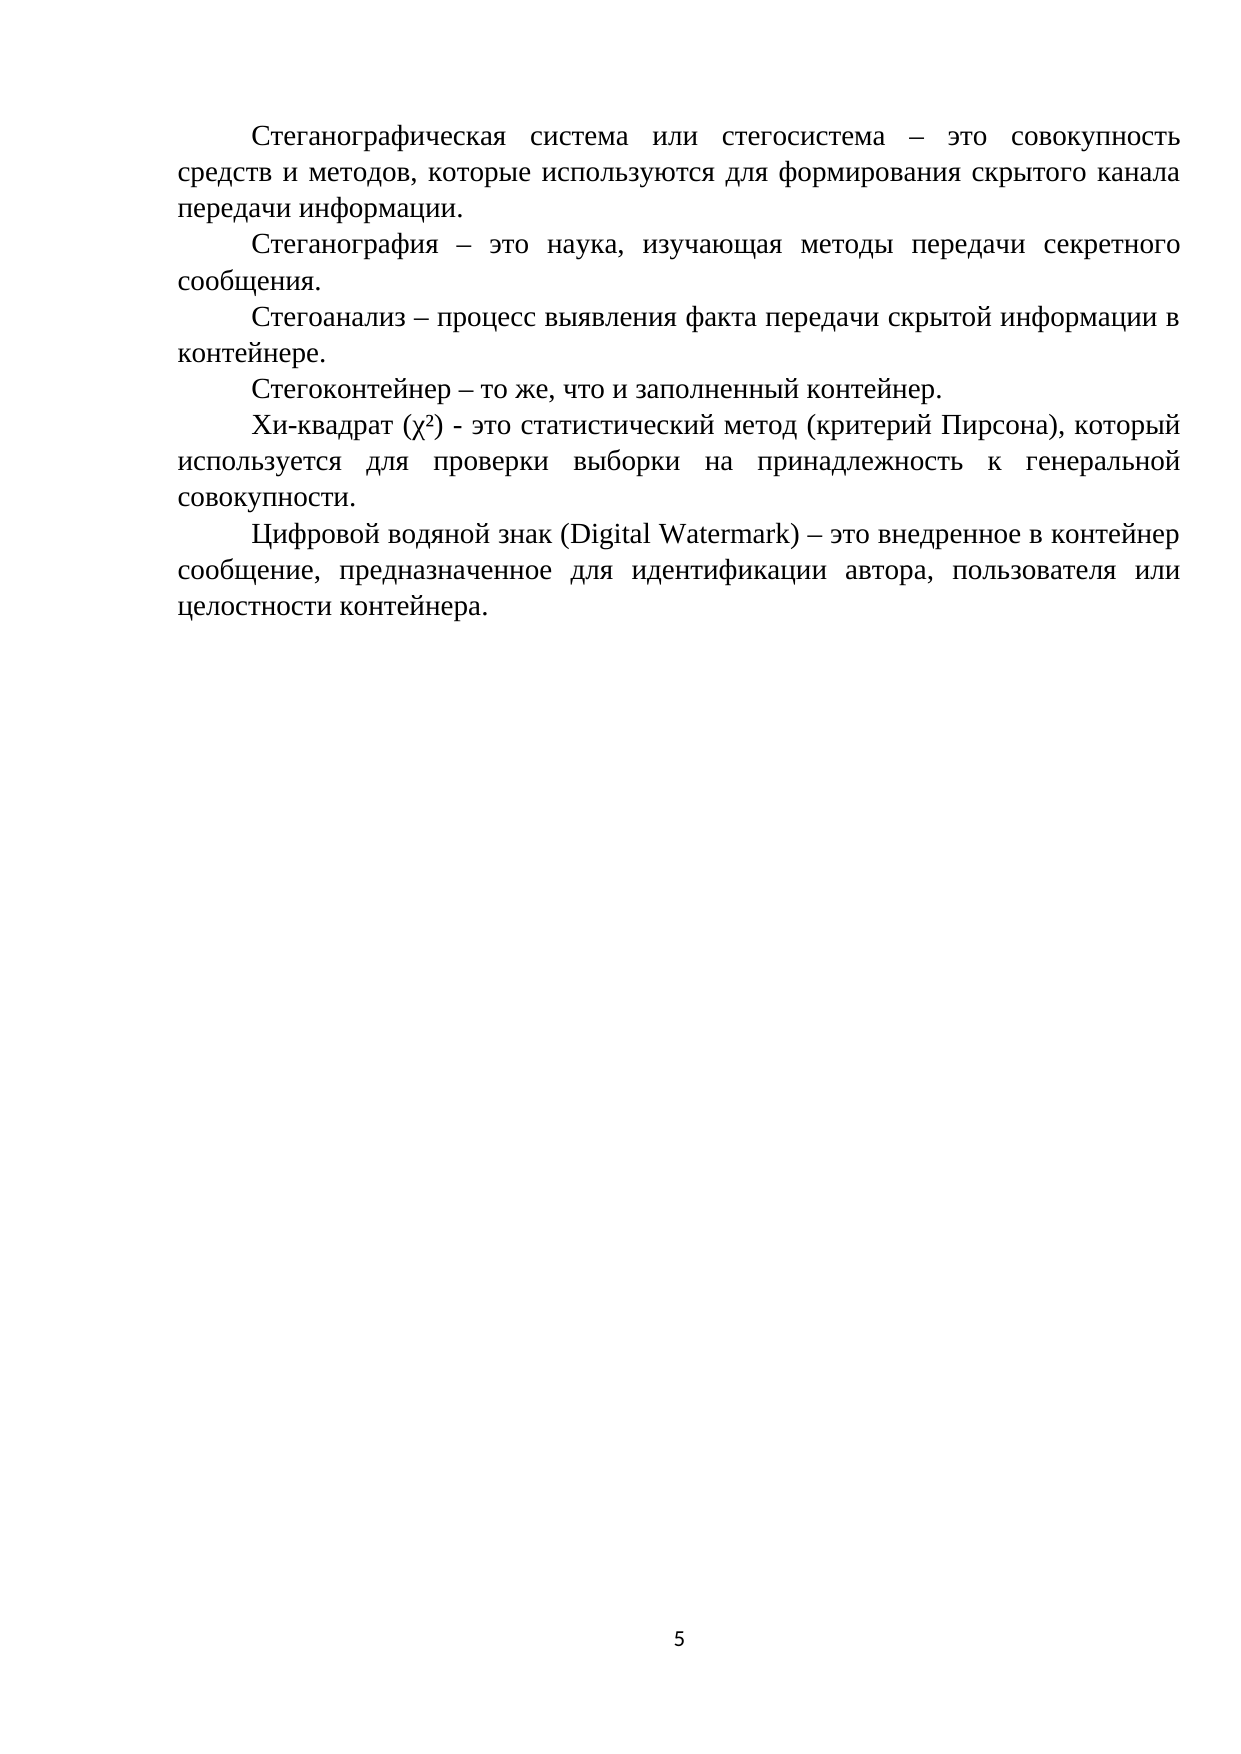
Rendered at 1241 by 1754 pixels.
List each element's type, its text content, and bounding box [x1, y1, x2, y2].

text Стегоанализ – процесс выявления факта передачи скрытой информации в контейнере. [177, 299, 1181, 368]
text Цифровой водяной знак (Digital Watermark) – это внедренное в контейнер сообщение, предназначенное для идентификации автора, пользователя или целостности контейнера. [177, 516, 1181, 622]
text Стеганографическая система или стегосистема – это совокупность средств и методов, которые используются для формирования скрытого канала передачи информации. [177, 118, 1181, 224]
text Стегоконтейнер – то же, что и заполненный контейнер. [177, 371, 1181, 405]
text Стеганография – это наука, изучающая методы передачи секретного сообщения. [177, 227, 1181, 296]
text Хи-квадрат (χ²) - это статистический метод (критерий Пирсона), который используется для проверки выборки на принадлежность к генеральной совокупности. [177, 407, 1181, 513]
